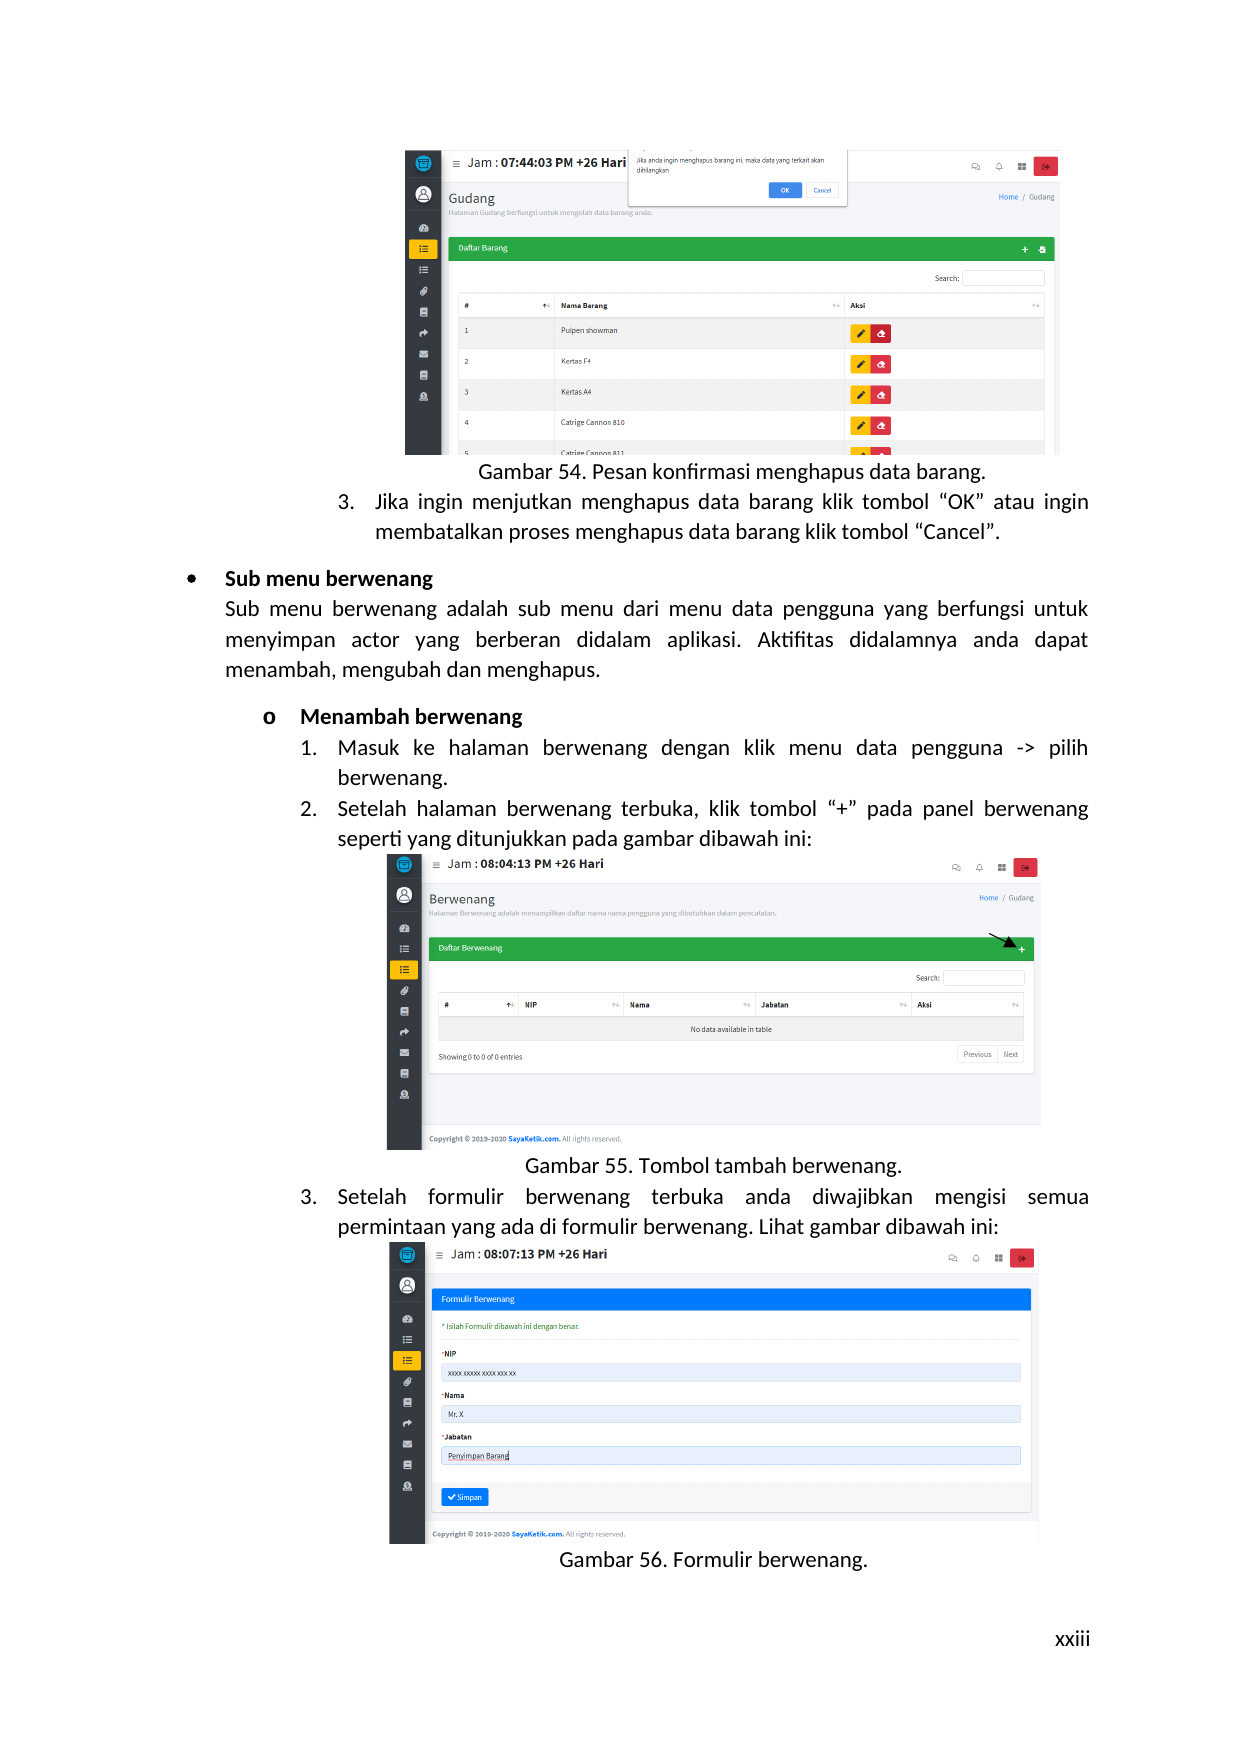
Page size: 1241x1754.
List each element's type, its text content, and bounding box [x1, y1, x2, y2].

list Gambar 54. Pesan konfirmasi menghapus data barang. [375, 457, 1090, 485]
subtitle Sub menu berwenang [187, 564, 1090, 592]
list Gambar 55. Tombol tambah berwenang. [337, 1152, 1090, 1179]
list Jika ingin menjutkan menghapus data barang klik tombol “OK” atau ingin membatalkan proses menghapus data barang klik tombol “Cancel”. [337, 487, 1090, 545]
list Masuk ke halaman berwenang dengan klik menu data pengguna -> pilih berwenang. [300, 733, 1090, 791]
picture [405, 150, 1060, 455]
list Setelah formulir berwenang terbuka anda diwajibkan mengisi semua permintaan yang ada di formulir berwenang. Lihat gambar dibawah ini: [300, 1182, 1090, 1240]
picture [386, 854, 1041, 1150]
list Gambar 56. Formulir berwenang. [337, 1545, 1090, 1573]
picture [389, 1242, 1039, 1544]
list Sub menu berwenang adalah sub menu dari menu data pengguna yang berfungsi untuk menyimpan actor yang berberan didalam aplikasi. Aktifitas didalamnya anda dapat menambah, mengubah dan menghapus. [225, 594, 1090, 683]
list Setelah halaman berwenang terbuka, klik tombol “+” pada panel berwenang seperti yang ditunjukkan pada gambar dibawah ini: [300, 794, 1090, 852]
subtitle Menambah berwenang [262, 702, 1090, 731]
